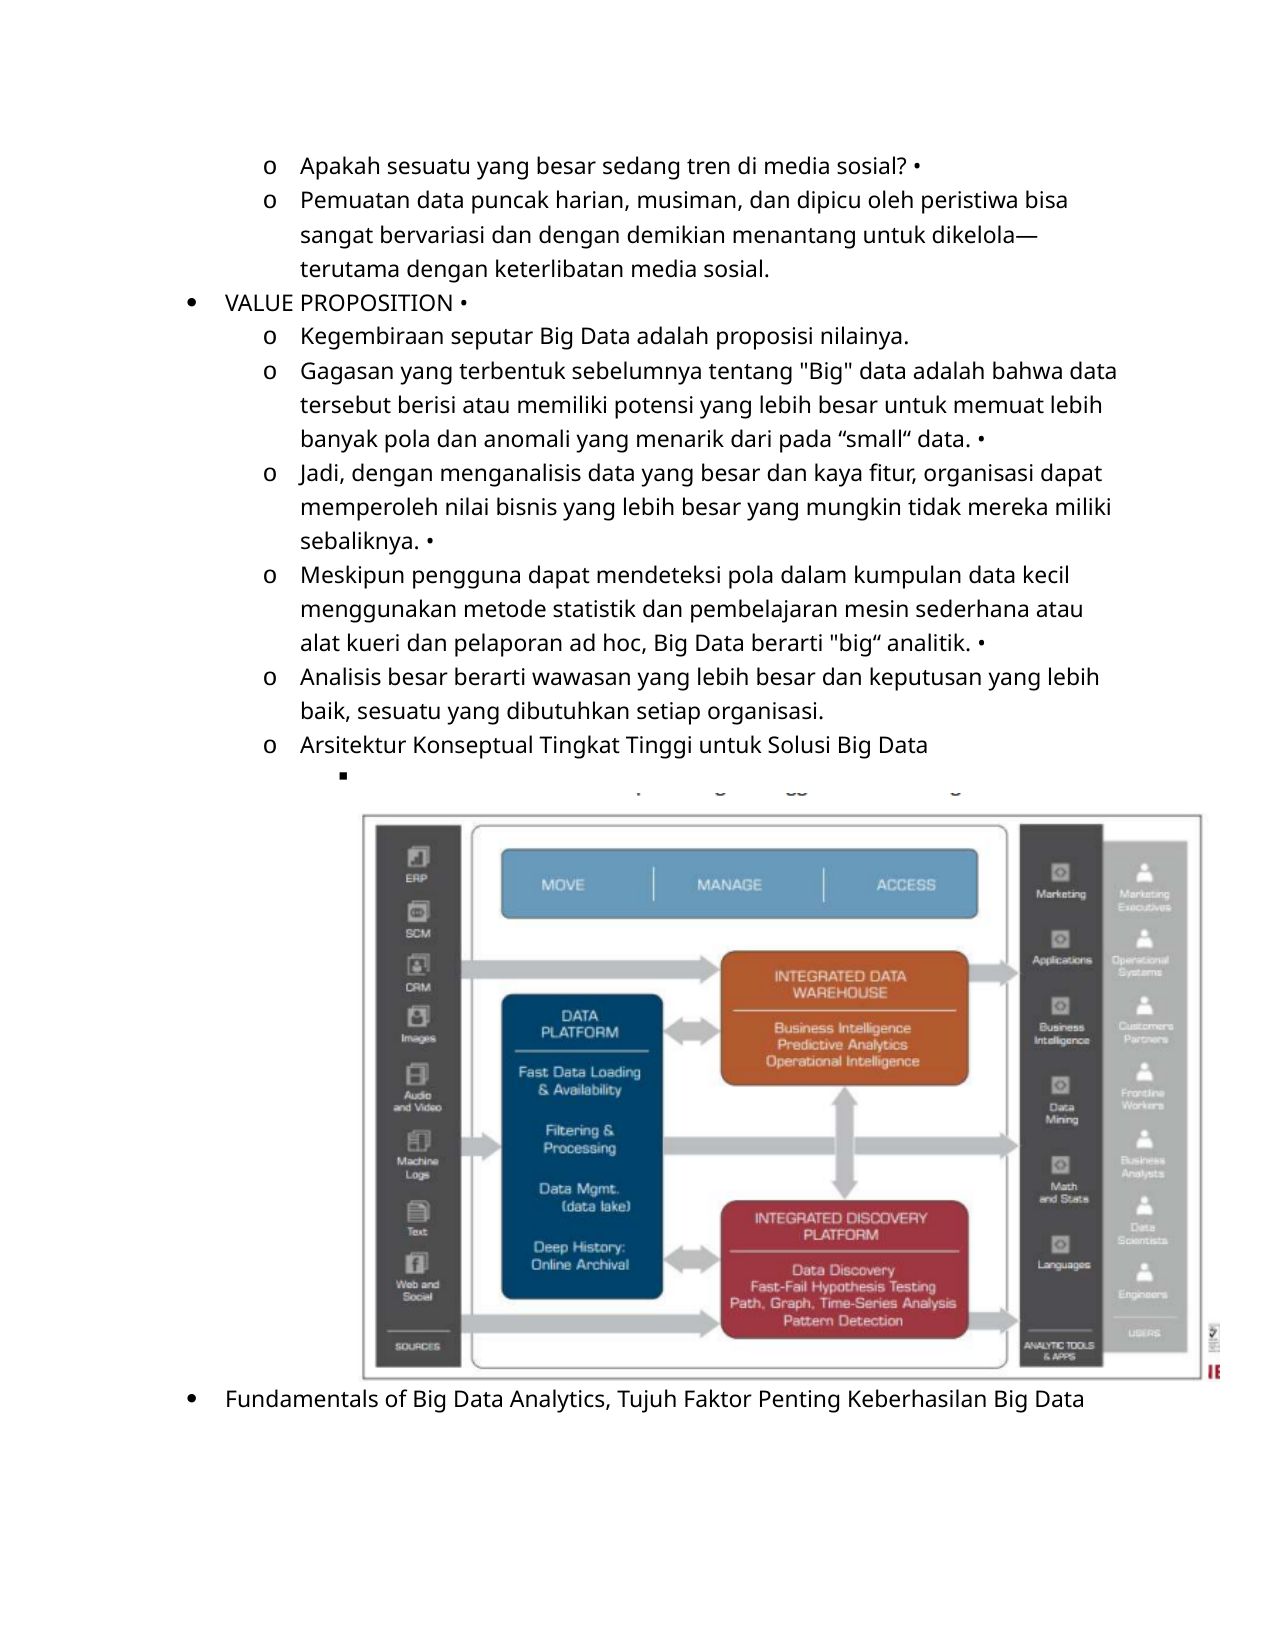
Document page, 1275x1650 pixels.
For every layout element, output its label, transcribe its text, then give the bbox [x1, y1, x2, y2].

picture [337, 793, 1220, 1382]
list Analisis besar berarti wawasan yang lebih besar dan keputusan yang lebih baik, sesuatu yang dibutuhkan setiap organisasi. [262, 661, 1125, 726]
list Jadi, dengan menganalisis data yang besar dan kaya fitur, organisasi dapat memperoleh nilai bisnis yang lebih besar yang mungkin tidak mereka miliki sebaliknya. • [262, 457, 1125, 556]
list Arsitektur Konseptual Tingkat Tinggi untuk Solusi Big Data [262, 729, 1125, 761]
list VALUE PROPOSITION • [187, 286, 1125, 318]
list Gagasan yang terbentuk sebelumnya tentang "Big" data adalah bahwa data tersebut berisi atau memiliki potensi yang lebih besar untuk memuat lebih banyak pola dan anomali yang menarik dari pada “small“ data. • [262, 355, 1125, 454]
list Kegembiraan seputar Big Data adalah proposisi nilainya. [262, 320, 1125, 352]
list Meskipun pengguna dapat mendeteksi pola dalam kumpulan data kecil menggunakan metode statistik dan pembelajaran mesin sederhana atau alat kueri dan pelaporan ad hoc, Big Data berarti "big“ analitik. • [262, 559, 1125, 658]
list Pemuatan data puncak harian, musiman, dan dipicu oleh peristiwa bisa sangat bervariasi dan dengan demikian menantang untuk dikelola—terutama dengan keterlibatan media sosial. [262, 184, 1125, 284]
list Fundamentals of Big Data Analytics, Tujuh Faktor Penting Keberhasilan Big Data [187, 1383, 1125, 1415]
list Apakah sesuatu yang besar sedang tren di media sosial? • [262, 150, 1125, 182]
